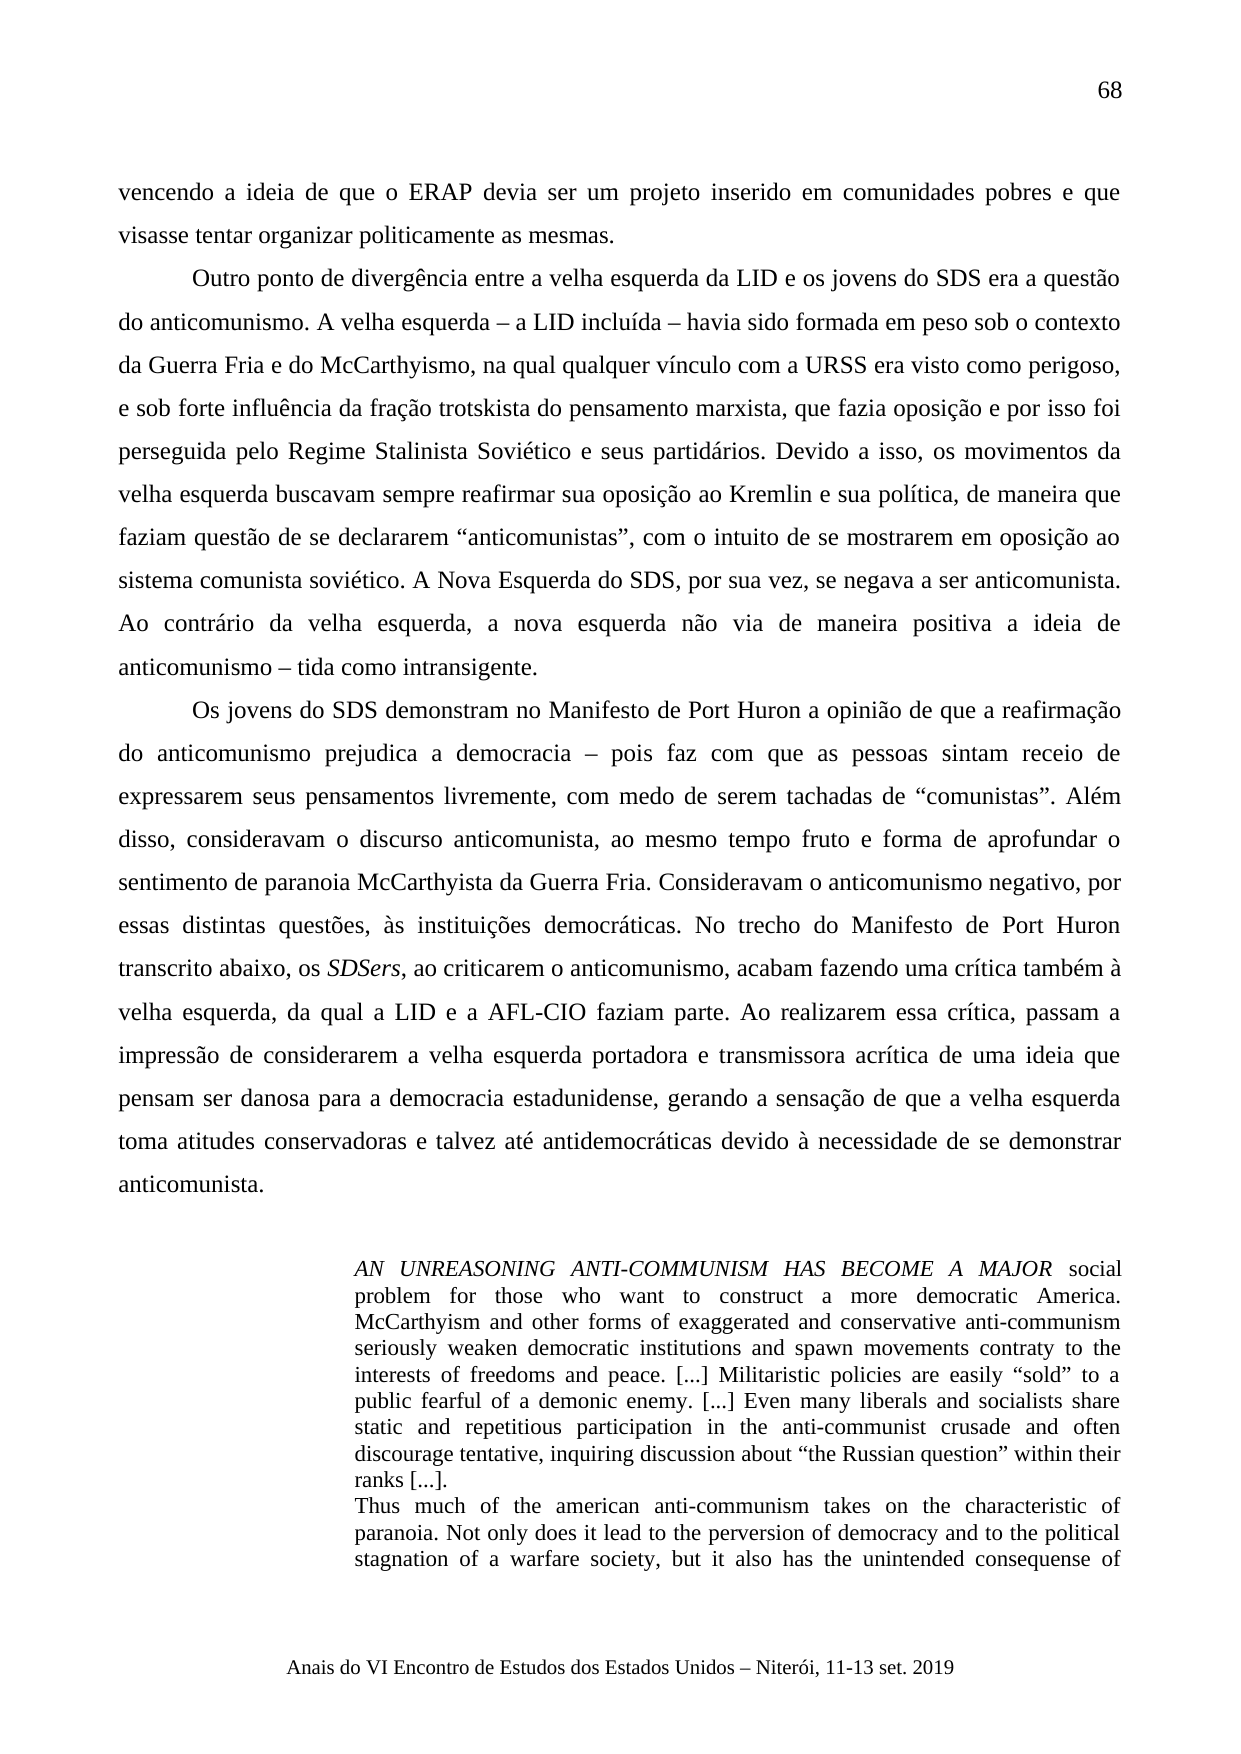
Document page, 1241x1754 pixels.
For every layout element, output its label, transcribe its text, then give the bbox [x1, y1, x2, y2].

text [354, 1492, 1122, 1572]
text AN UNREASONING ANTI-COMMUNISM HAS BECOME A MAJOR social problem for those who want to construct a more democratic America. McCarthyism and other forms of exaggerated and conservative anti-communism seriously weaken democratic institutions and spawn movements contraty to the interests of freedoms and peace. [...] Militaristic policies are easily “sold” to a public fearful of a demonic enemy. [...] Even many liberals and socialists share static and repetitious participation in the anti-communist crusade and often discourage tentative, inquiring discussion about “the Russian question” within their ranks [...]. [354, 1255, 1122, 1492]
text Outro ponto de divergência entre a velha esquerda da LID e os jovens do SDS era a questão do anticomunismo. A velha esquerda – a LID incluída – havia sido formada em peso sob o contexto da Guerra Fria e do McCarthyismo, na qual qualquer vínculo com a URSS era visto como perigoso, e sob forte influência da fração trotskista do pensamento marxista, que fazia oposição e por isso foi perseguida pelo Regime Stalinista Soviético e seus partidários. Devido a isso, os movimentos da velha esquerda buscavam sempre reafirmar sua oposição ao Kremlin e sua política, de maneira que faziam questão de se declararem “anticomunistas”, com o intuito de se mostrarem em oposição ao sistema comunista soviético. A Nova Esquerda do SDS, por sua vez, se negava a ser anticomunista. Ao contrário da velha esquerda, a nova esquerda não via de maneira positiva a ideia de anticomunismo – tida como intransigente. [118, 263, 1122, 680]
text Os jovens do SDS demonstram no Manifesto de Port Huron a opinião de que a reafirmação do anticomunismo prejudica a democracia – pois faz com que as pessoas sintam receio de expressarem seus pensamentos livremente, com medo de serem tachadas de “comunistas”. Além disso, consideravam o discurso anticomunista, ao mesmo tempo fruto e forma de aprofundar o sentimento de paranoia McCarthyista da Guerra Fria. Consideravam o anticomunismo negativo, por essas distintas questões, às instituições democráticas. No trecho do Manifesto de Port Huron transcrito abaixo, os SDSers, ao criticarem o anticomunismo, acabam fazendo uma crítica também à velha esquerda, da qual a LID e a AFL-CIO faziam parte. Ao realizarem essa crítica, passam a impressão de considerarem a velha esquerda portadora e transmissora acrítica de uma ideia que pensam ser danosa para a democracia estadunidense, gerando a sensação de que a velha esquerda toma atitudes conservadoras e talvez até antidemocráticas devido à necessidade de se demonstrar anticomunista. [118, 695, 1122, 1198]
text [118, 177, 1122, 249]
